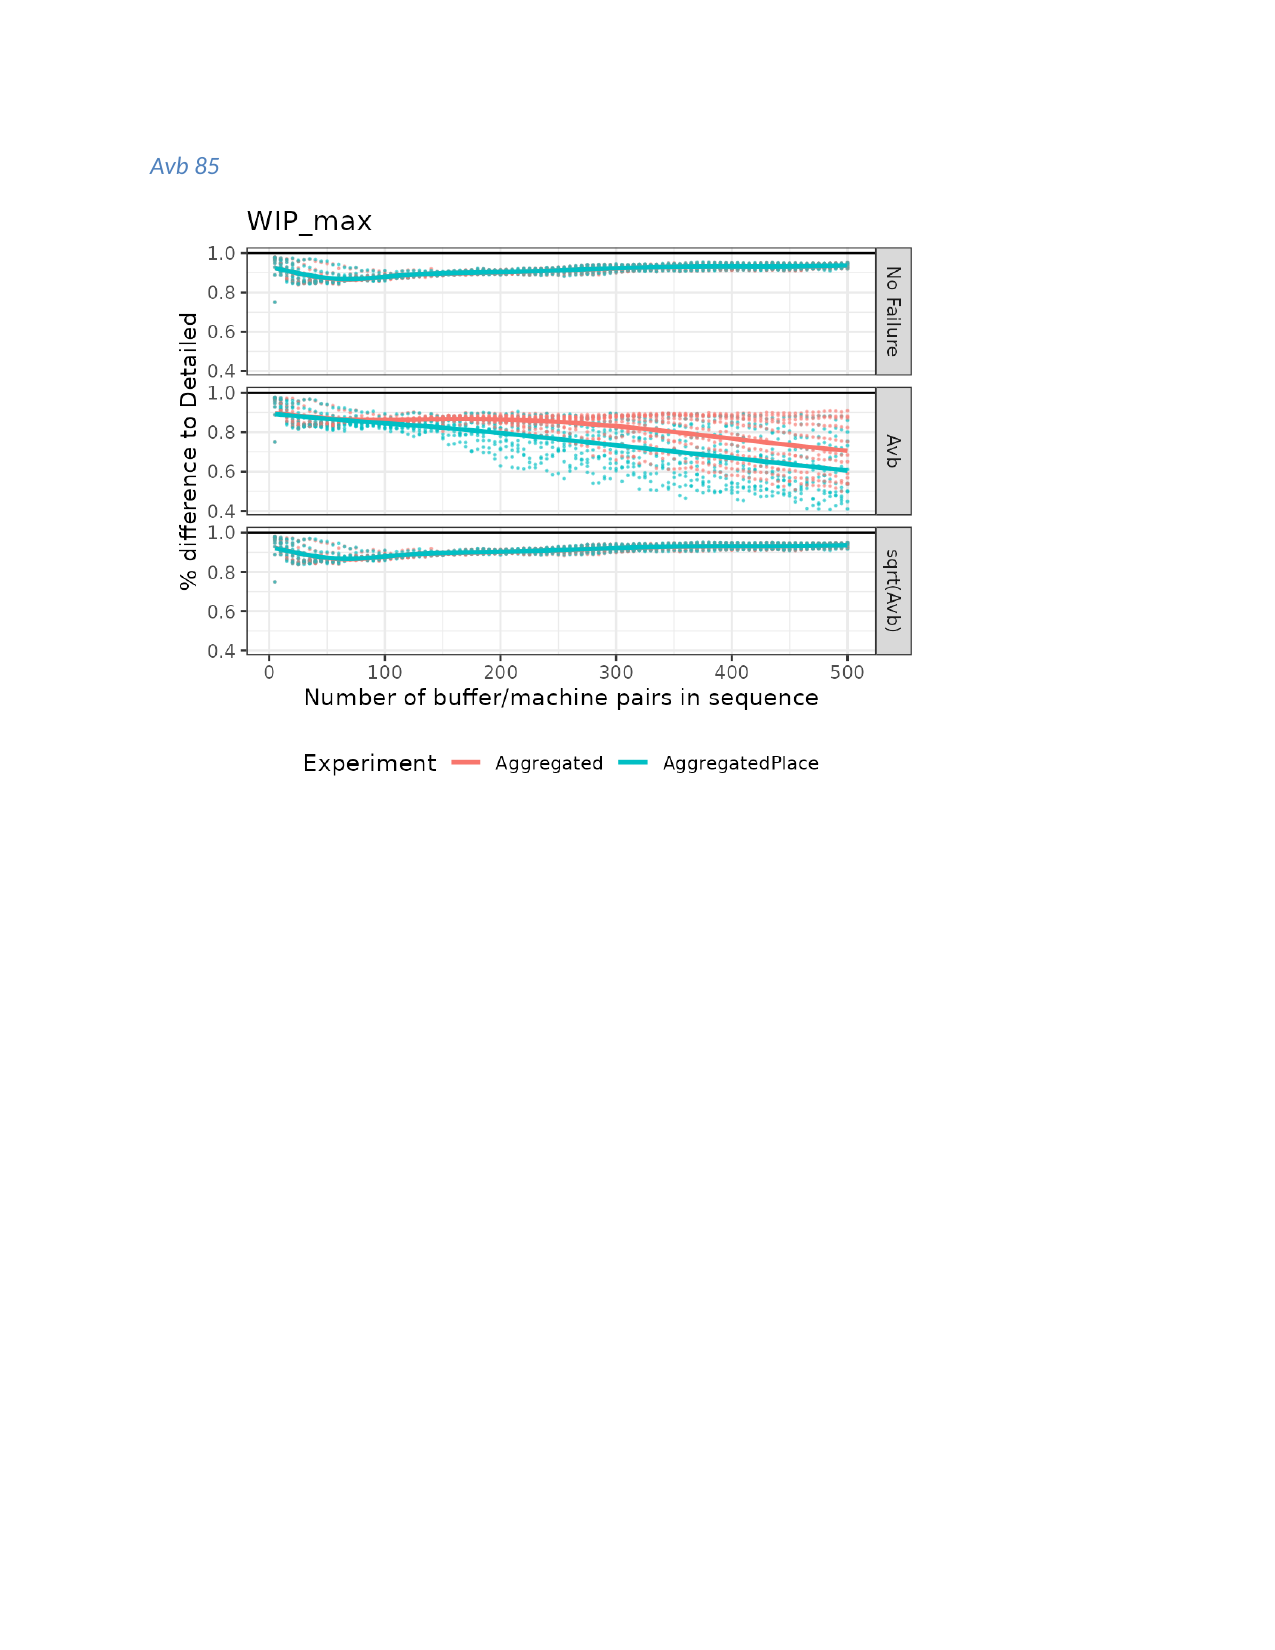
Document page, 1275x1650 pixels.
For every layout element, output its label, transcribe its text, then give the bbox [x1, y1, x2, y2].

picture [168, 199, 923, 803]
subtitle Avb 85 [150, 150, 1125, 181]
